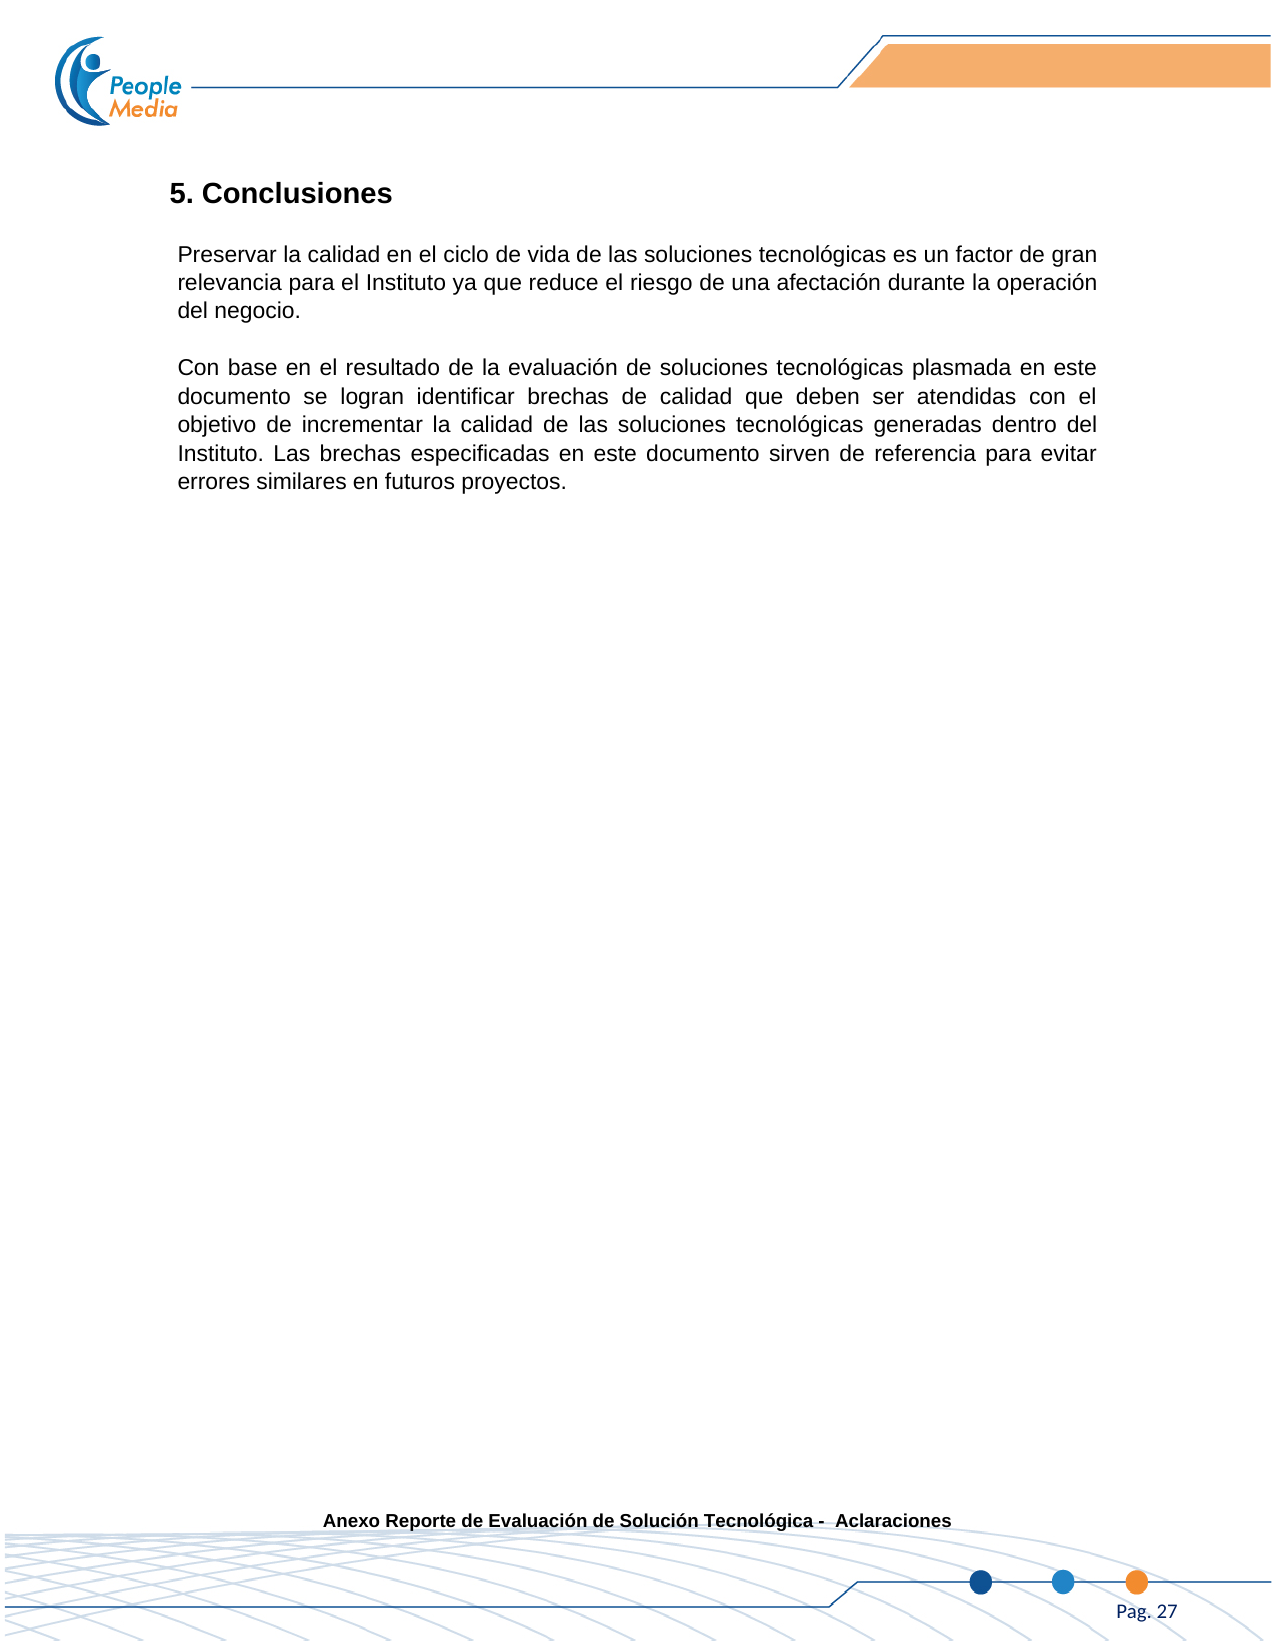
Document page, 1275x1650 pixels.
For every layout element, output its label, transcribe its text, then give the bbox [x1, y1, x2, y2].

list Con base en el resultado de la evaluación de soluciones tecnológicas plasmada en este documento se logran identificar brechas de calidad que deben ser atendidas con el objetivo de incrementar la calidad de las soluciones tecnológicas generadas dentro del Instituto. Las brechas especificadas en este documento sirven de referencia para evitar errores similares en futuros proyectos. [177, 354, 1098, 494]
list Preservar la calidad en el ciclo de vida de las soluciones tecnológicas es un factor de gran relevancia para el Instituto ya que reduce el riesgo de una afectación durante la operación del negocio. [177, 241, 1098, 324]
picture [34, 14, 1271, 135]
picture [4, 1507, 1272, 1641]
text Conclusiones [169, 176, 1098, 209]
